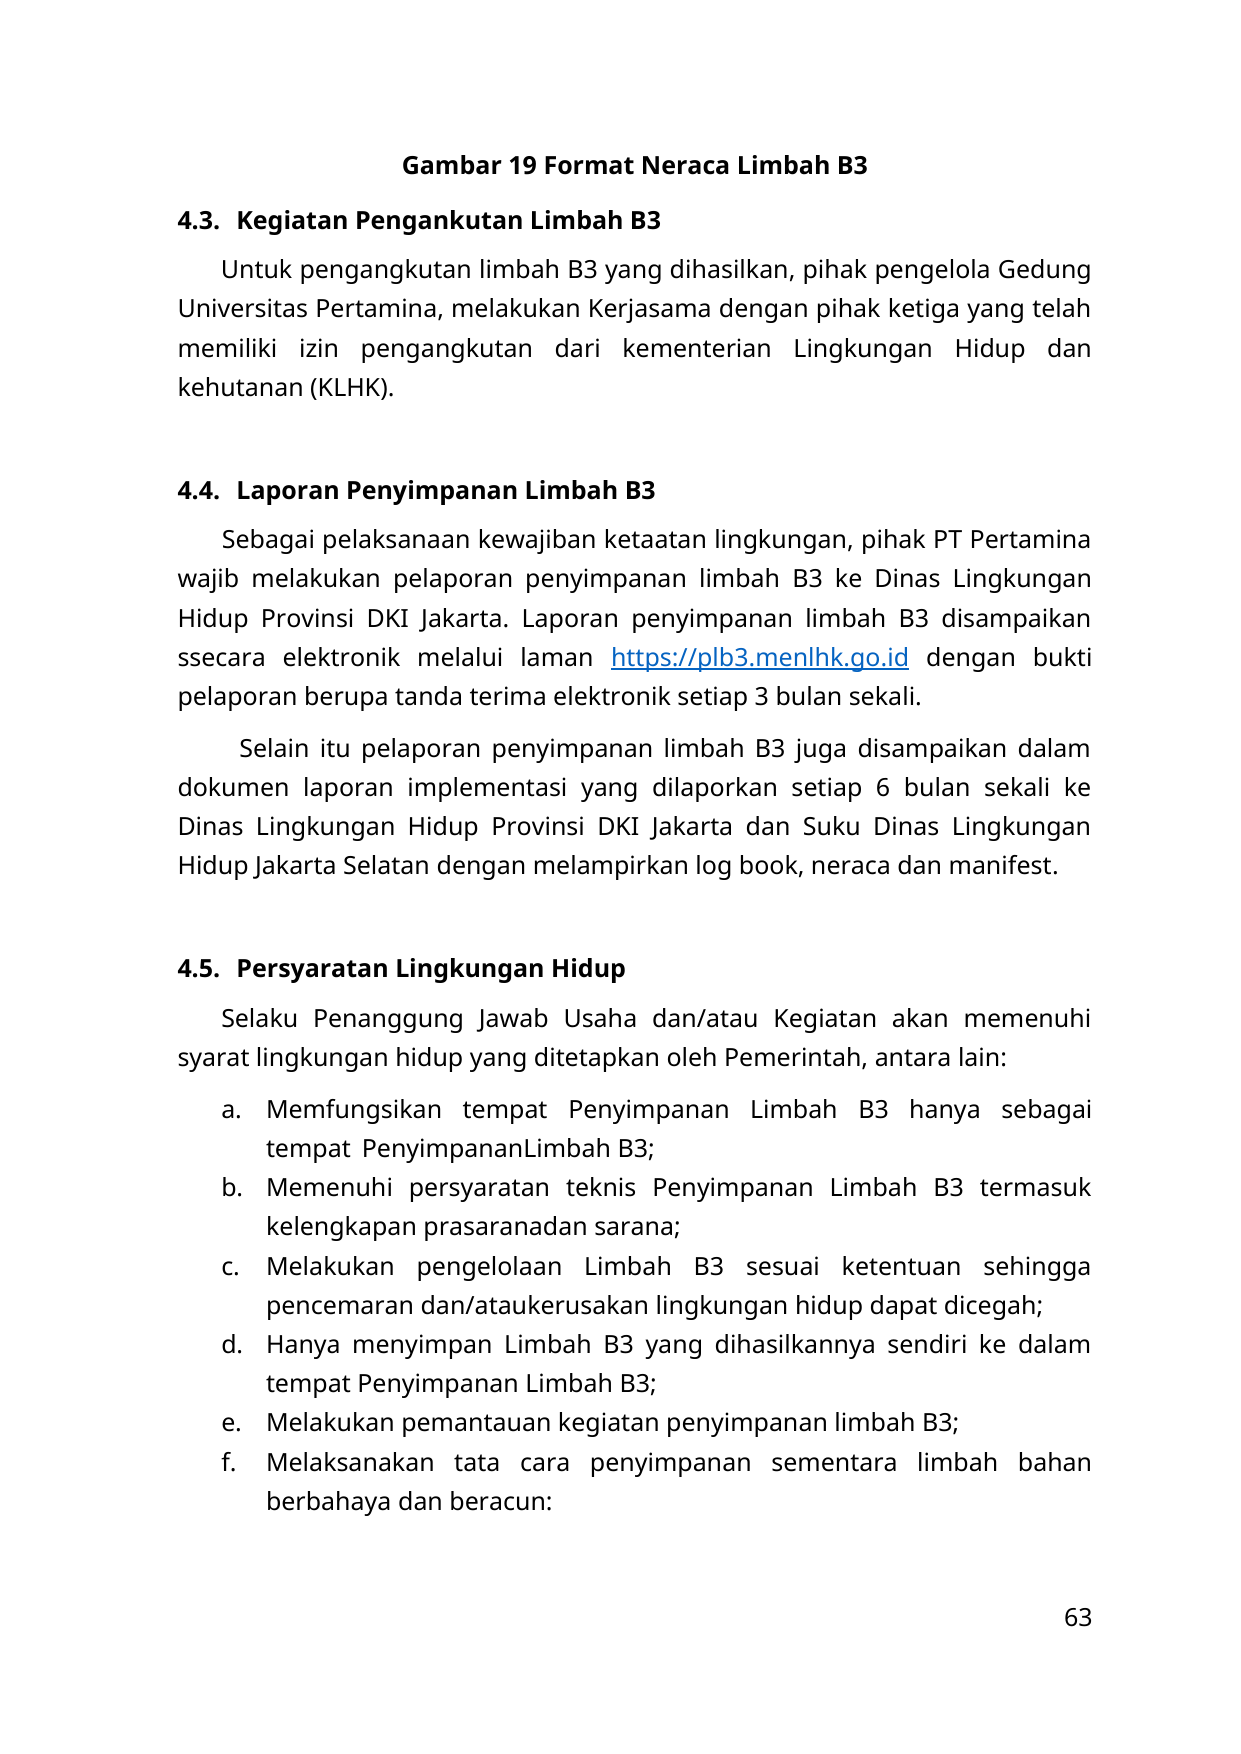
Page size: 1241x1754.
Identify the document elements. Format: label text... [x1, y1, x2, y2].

text Sebagai pelaksanaan kewajiban ketaatan lingkungan, pihak PT Pertamina wajib melakukan pelaporan penyimpanan limbah B3 ke Dinas Lingkungan Hidup Provinsi DKI Jakarta. Laporan penyimpanan limbah B3 disampaikan ssecara elektronik melalui laman https://plb3.menlhk.go.id dengan bukti pelaporan berupa tanda terima elektronik setiap 3 bulan sekali. [177, 522, 1092, 713]
subtitle Laporan Penyimpanan Limbah B3 [177, 473, 1092, 507]
text Selain itu pelaporan penyimpanan limbah B3 juga disampaikan dalam dokumen laporan implementasi yang dilaporkan setiap 6 bulan sekali ke Dinas Lingkungan Hidup Provinsi DKI Jakarta dan Suku Dinas Lingkungan Hidup Jakarta Selatan dengan melampirkan log book, neraca dan manifest. [177, 730, 1092, 882]
text Untuk pengangkutan limbah B3 yang dihasilkan, pihak pengelola Gedung Universitas Pertamina, melakukan Kerjasama dengan pihak ketiga yang telah memiliki izin pengangkutan dari kementerian Lingkungan Hidup dan kehutanan (KLHK). [177, 252, 1092, 403]
list Melaksanakan tata cara penyimpanan sementara limbah bahan berbahaya dan beracun: [221, 1444, 1092, 1517]
list Melakukan pemantauan kegiatan penyimpanan limbah B3; [221, 1405, 1092, 1439]
subtitle Persyaratan Lingkungan Hidup [177, 951, 1092, 985]
list Memfungsikan tempat Penyimpanan Limbah B3 hanya sebagai tempat PenyimpananLimbah B3; [221, 1091, 1092, 1164]
list Memenuhi persyaratan teknis Penyimpanan Limbah B3 termasuk kelengkapan prasaranadan sarana; [221, 1170, 1092, 1243]
subtitle Kegiatan Pengankutan Limbah B3 [177, 203, 1092, 237]
list Melakukan pengelolaan Limbah B3 sesuai ketentuan sehingga pencemaran dan/ataukerusakan lingkungan hidup dapat dicegah; [221, 1248, 1092, 1321]
text Selaku Penanggung Jawab Usaha dan/atau Kegiatan akan memenuhi syarat lingkungan hidup yang ditetapkan oleh Pemerintah, antara lain: [177, 1000, 1092, 1074]
list Hanya menyimpan Limbah B3 yang dihasilkannya sendiri ke dalam tempat Penyimpanan Limbah B3; [221, 1327, 1092, 1400]
